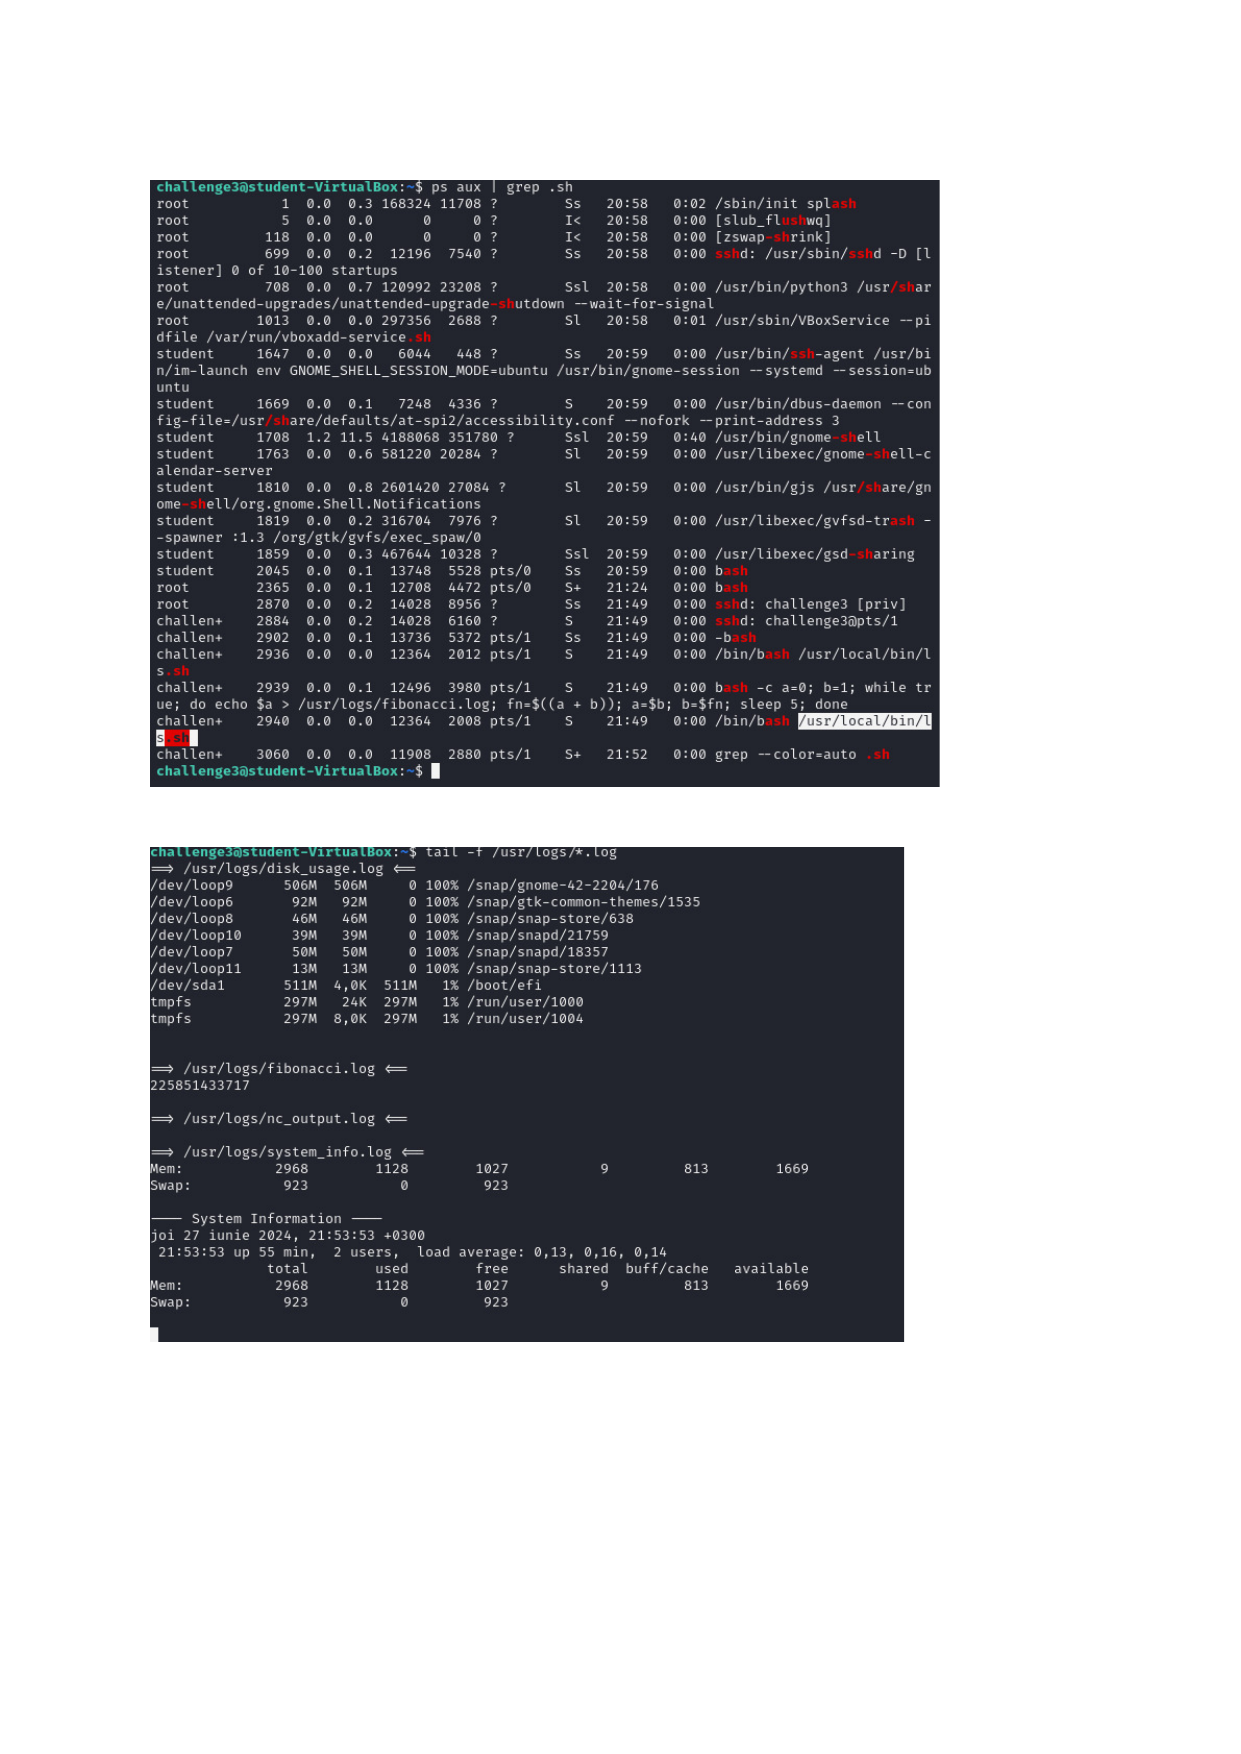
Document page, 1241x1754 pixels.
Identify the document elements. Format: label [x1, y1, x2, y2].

picture [150, 847, 905, 1342]
picture [150, 180, 940, 787]
